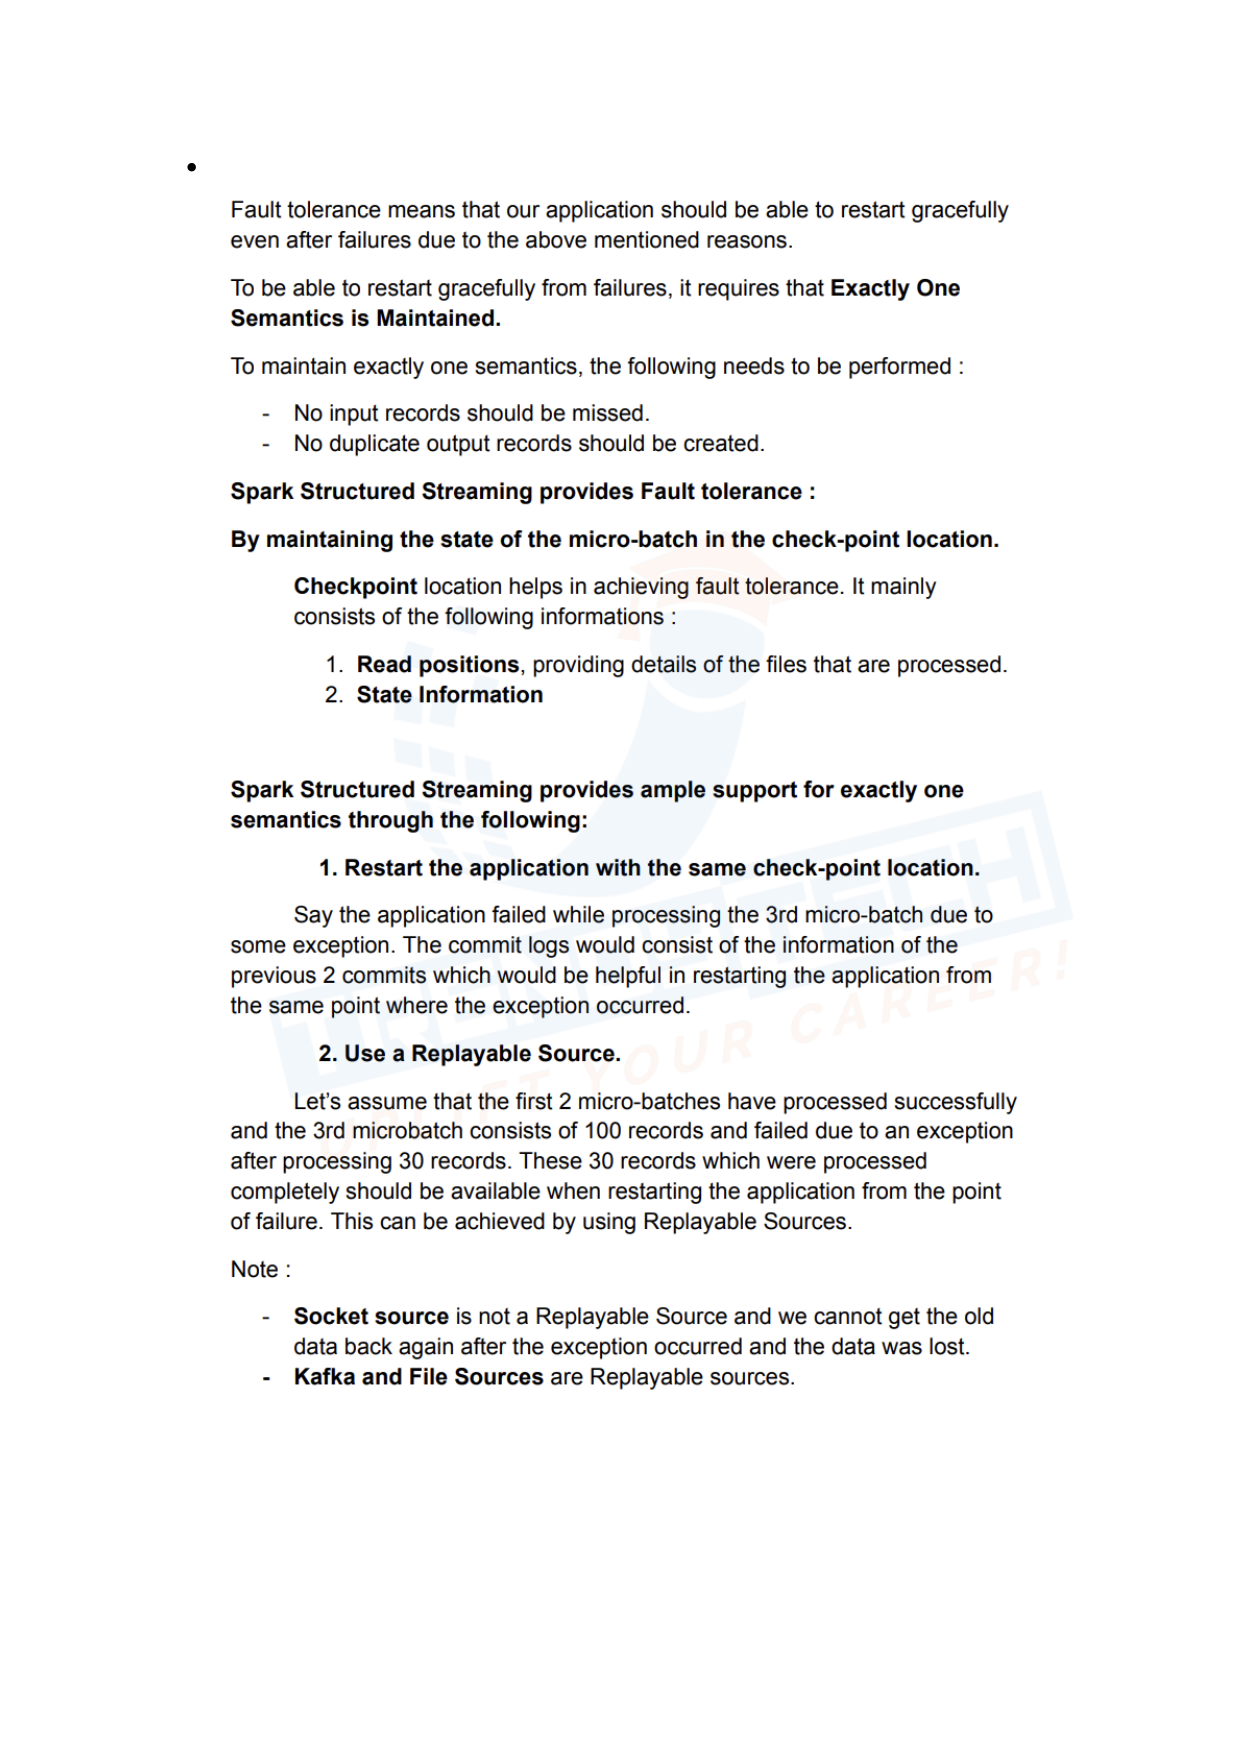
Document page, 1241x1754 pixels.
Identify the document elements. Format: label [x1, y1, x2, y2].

picture [187, 184, 1086, 1422]
